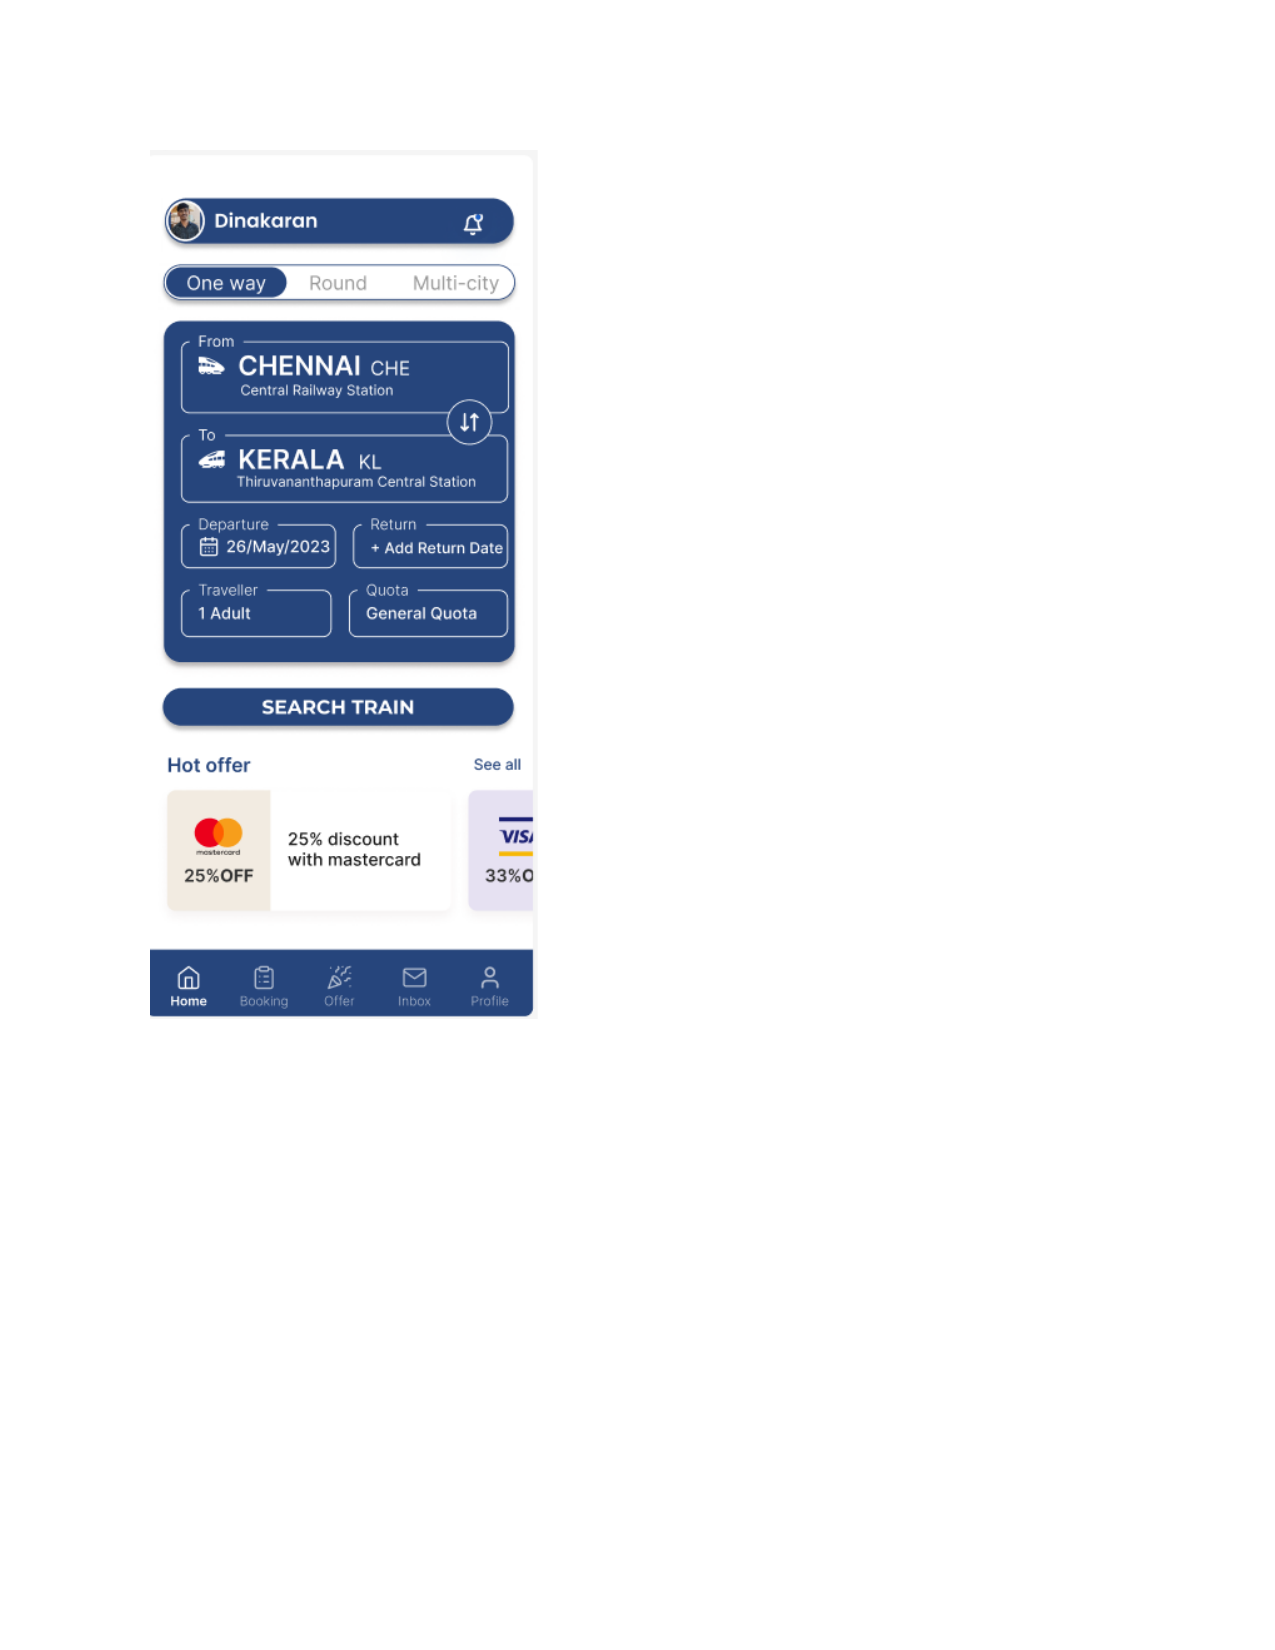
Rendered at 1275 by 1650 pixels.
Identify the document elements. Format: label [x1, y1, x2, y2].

picture [150, 150, 538, 1019]
